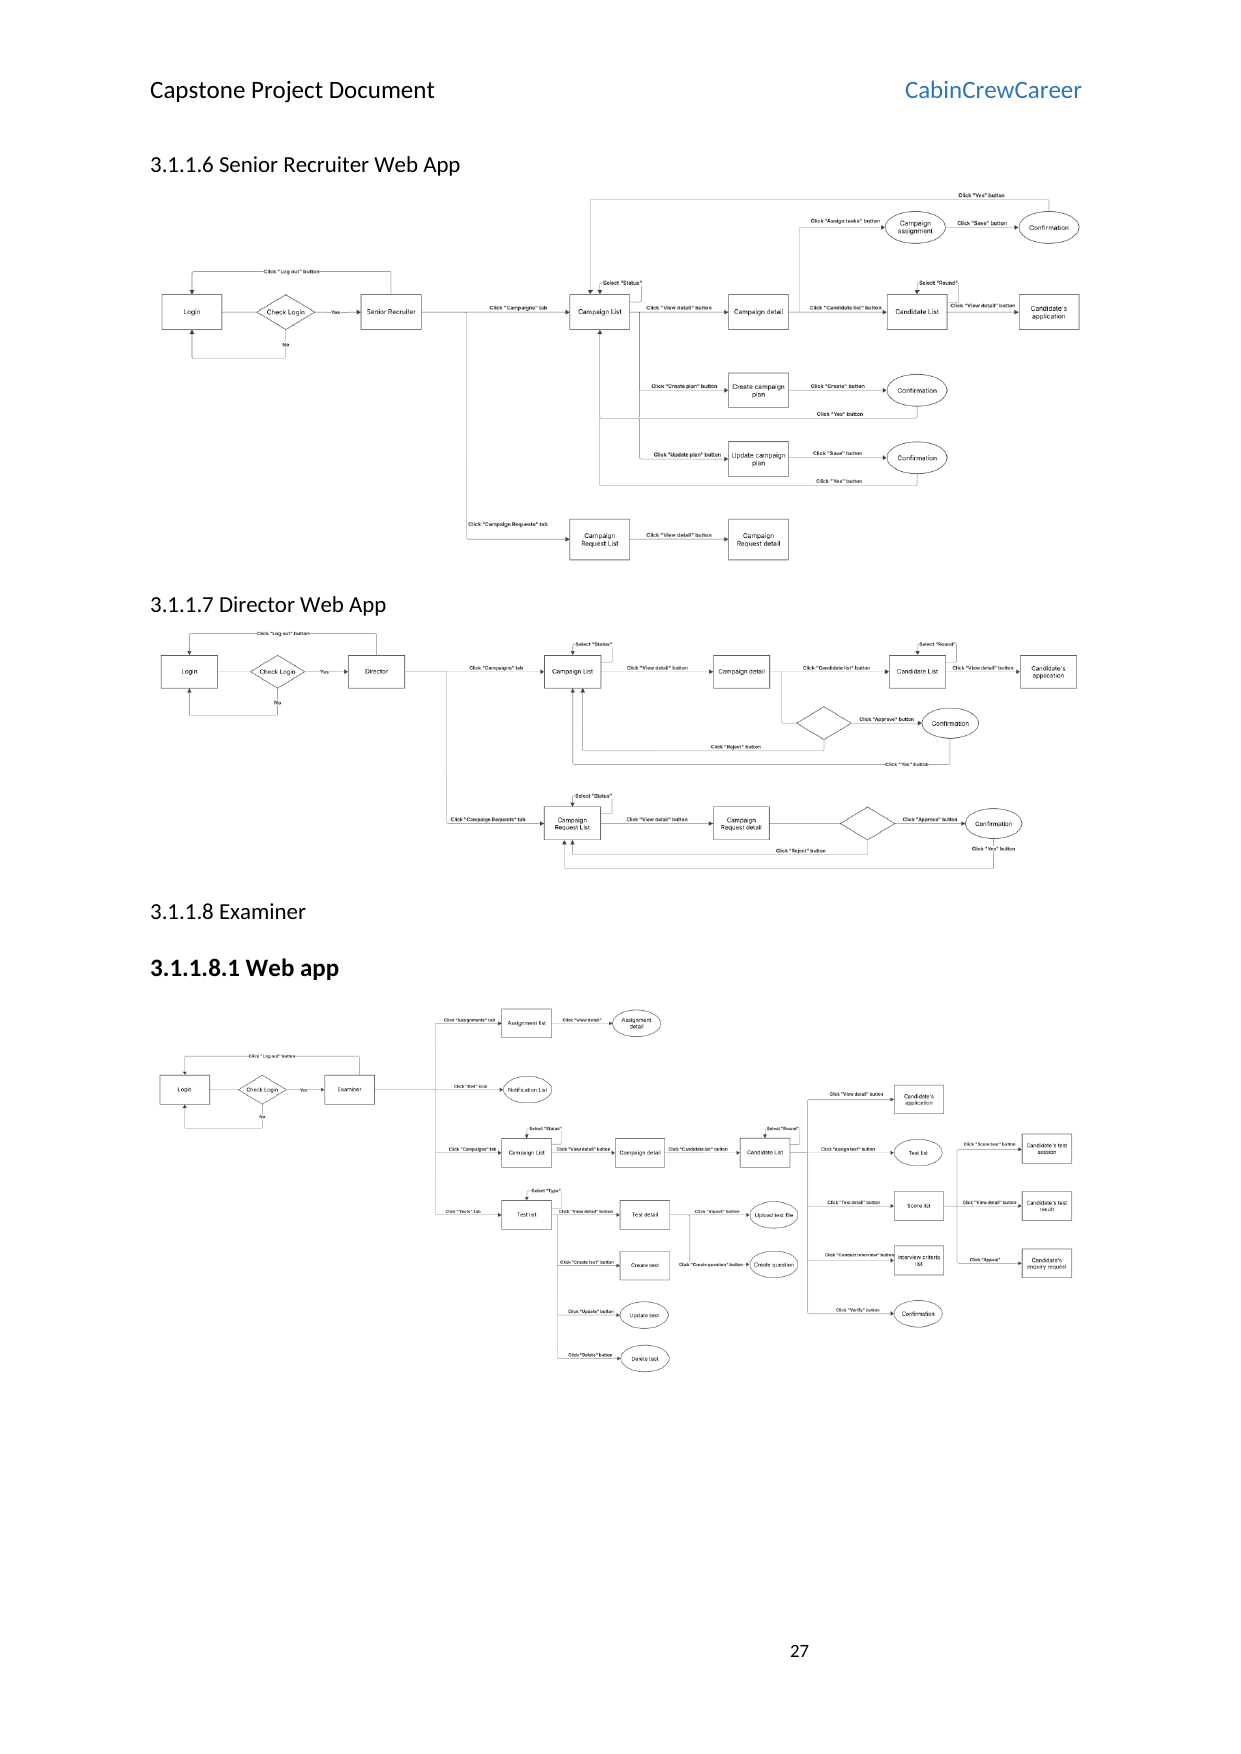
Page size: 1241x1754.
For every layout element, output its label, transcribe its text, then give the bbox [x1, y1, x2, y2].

subtitle 3.1.1.8.1 Web app [150, 953, 1090, 983]
picture [150, 620, 1087, 879]
picture [150, 180, 1089, 571]
subtitle 3.1.1.8 Examiner [150, 897, 1090, 925]
picture [150, 999, 1081, 1381]
subtitle 3.1.1.6 Senior Recruiter Web App [150, 150, 1090, 178]
subtitle 3.1.1.7 Director Web App [150, 590, 1090, 618]
